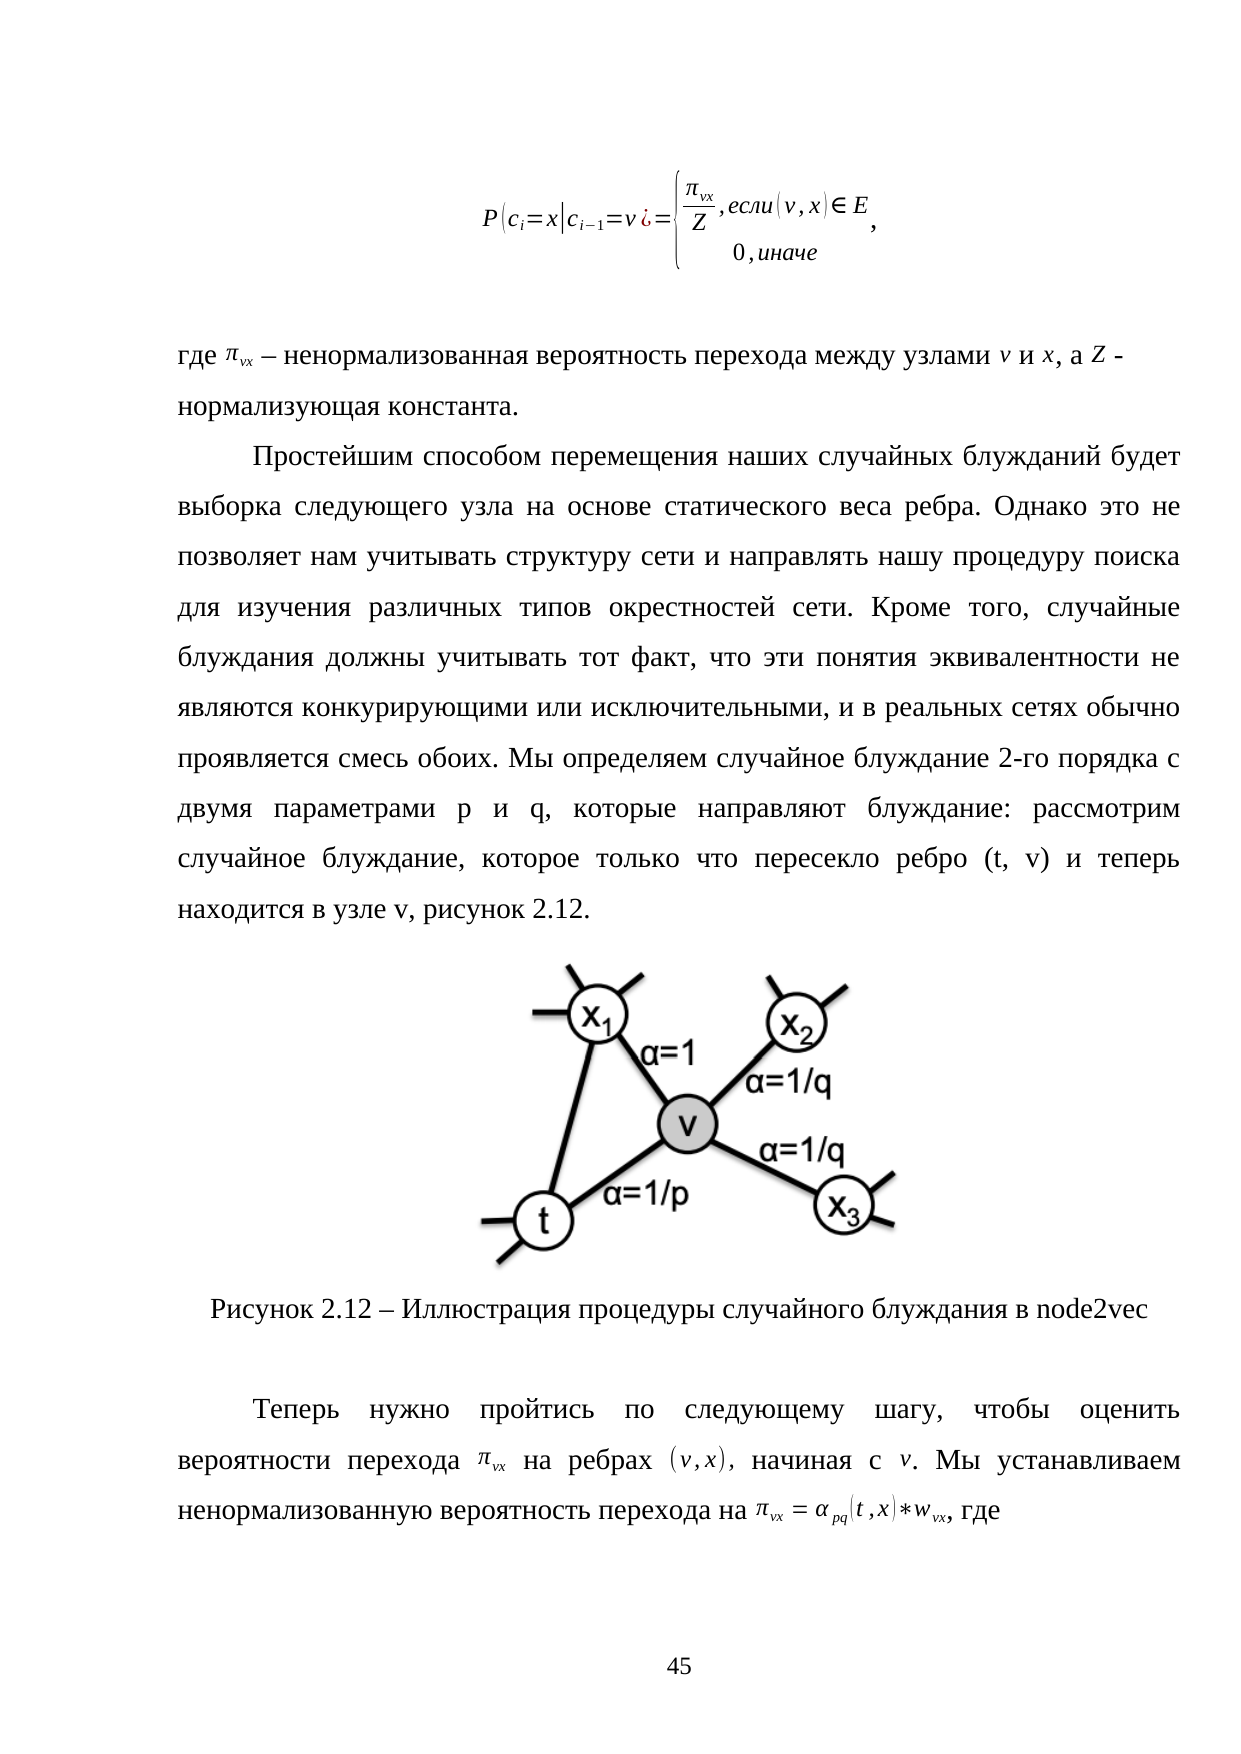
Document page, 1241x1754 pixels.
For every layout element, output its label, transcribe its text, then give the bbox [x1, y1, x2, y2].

text где – ненормализованная вероятность перехода между узлами и , а - нормализующая константа. [177, 337, 1181, 421]
text Рисунок 2.12 – Иллюстрация процедуры случайного блуждания в node2vec [177, 1291, 1181, 1324]
text , [177, 168, 1181, 270]
text Простейшим способом перемещения наших случайных блужданий будет выборка следующего узла на основе статического веса ребра. Однако это не позволяет нам учитывать структуру сети и направлять нашу процедуру поиска для изучения различных типов окрестностей сети. Кроме того, случайные блуждания должны учитывать тот факт, что эти понятия эквивалентности не являются конкурирующими или исключительными, и в реальных сетях обычно проявляется смесь обоих. Мы определяем случайное блуждание 2-го порядка с двумя параметрами p и q, которые направляют блуждание: рассмотрим случайное блуждание, которое только что пересекло ребро (t, v) и теперь находится в узле v, рисунок 2.12. [177, 438, 1181, 924]
text Теперь нужно пройтись по следующему шагу, чтобы оценить вероятности перехода на ребрах начиная с . Мы устанавливаем ненормализованную вероятность перехода на = , где [177, 1392, 1181, 1526]
picture [446, 941, 912, 1277]
